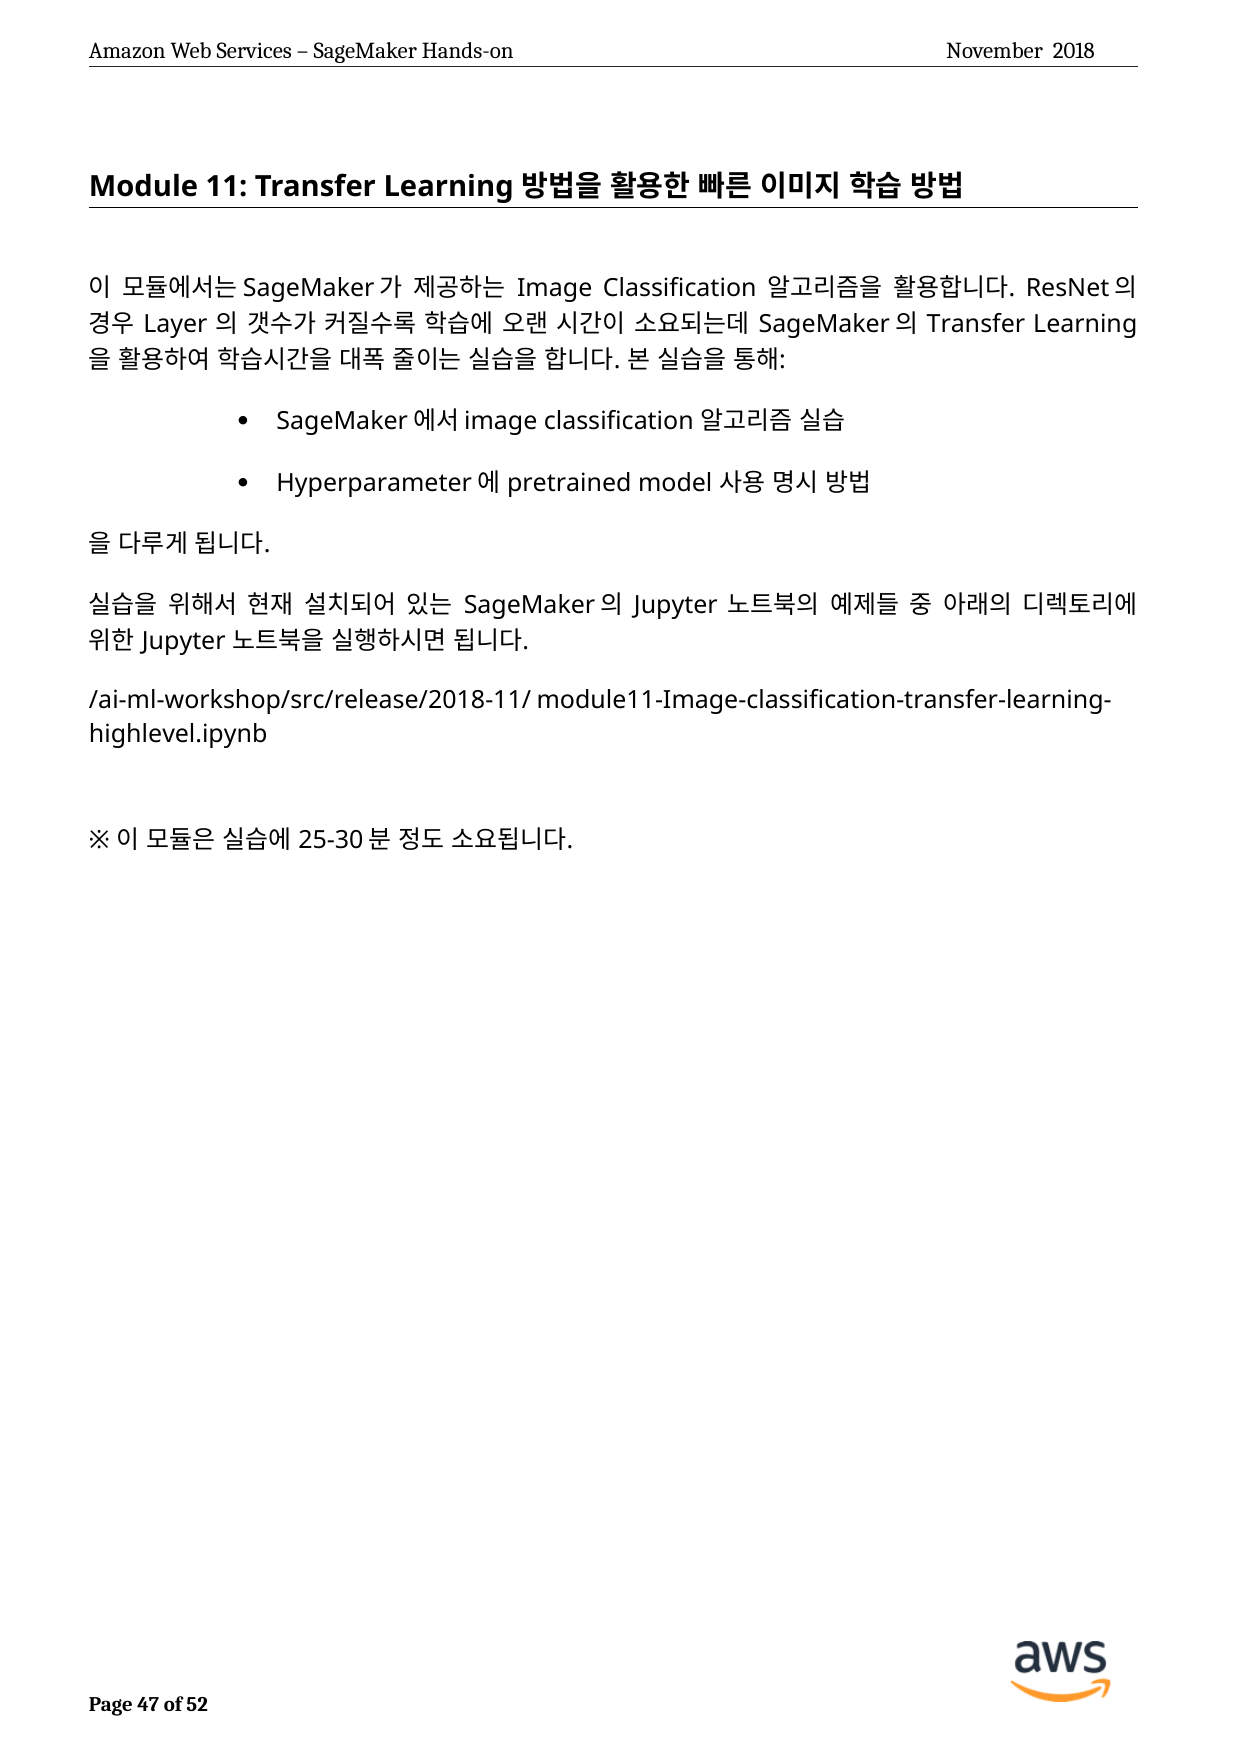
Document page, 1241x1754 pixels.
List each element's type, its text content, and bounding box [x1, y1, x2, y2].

text 을 다루게 됩니다. [89, 523, 1138, 559]
text 이 모듈에서는SageMaker가 제공하는 Image Classification 알고리즘을 활용합니다. ResNet의 경우 Layer 의 갯수가 커질수록 학습에 오랜 시간이 소요되는데 SageMaker의 Transfer Learning을 활용하여 학습시간을 대폭 줄이는 실습을 합니다. 본 실습을 통해: [89, 267, 1138, 376]
text 실습을 위해서 현재 설치되어 있는 SageMaker의 Jupyter 노트북의 예제들 중 아래의 디렉토리에 위한 Jupyter 노트북을 실행하시면 됩니다. [89, 584, 1138, 657]
text /ai-ml-workshop/src/release/2018-11/ module11-Image-classification-transfer-learning-highlevel.ipynb [89, 682, 1138, 750]
text ※ 이 모듈은 실습에 25-30분 정도 소요됩니다. [89, 819, 1138, 855]
list SageMaker에서image classification 알고리즘 실습 [239, 401, 1138, 437]
picture [1000, 1630, 1119, 1712]
subtitle Module 11: Transfer Learning 방법을 활용한 빠른 이미지 학습 방법 [89, 162, 1138, 207]
list Hyperparameter에 pretrained model 사용 명시 방법 [239, 462, 1138, 498]
